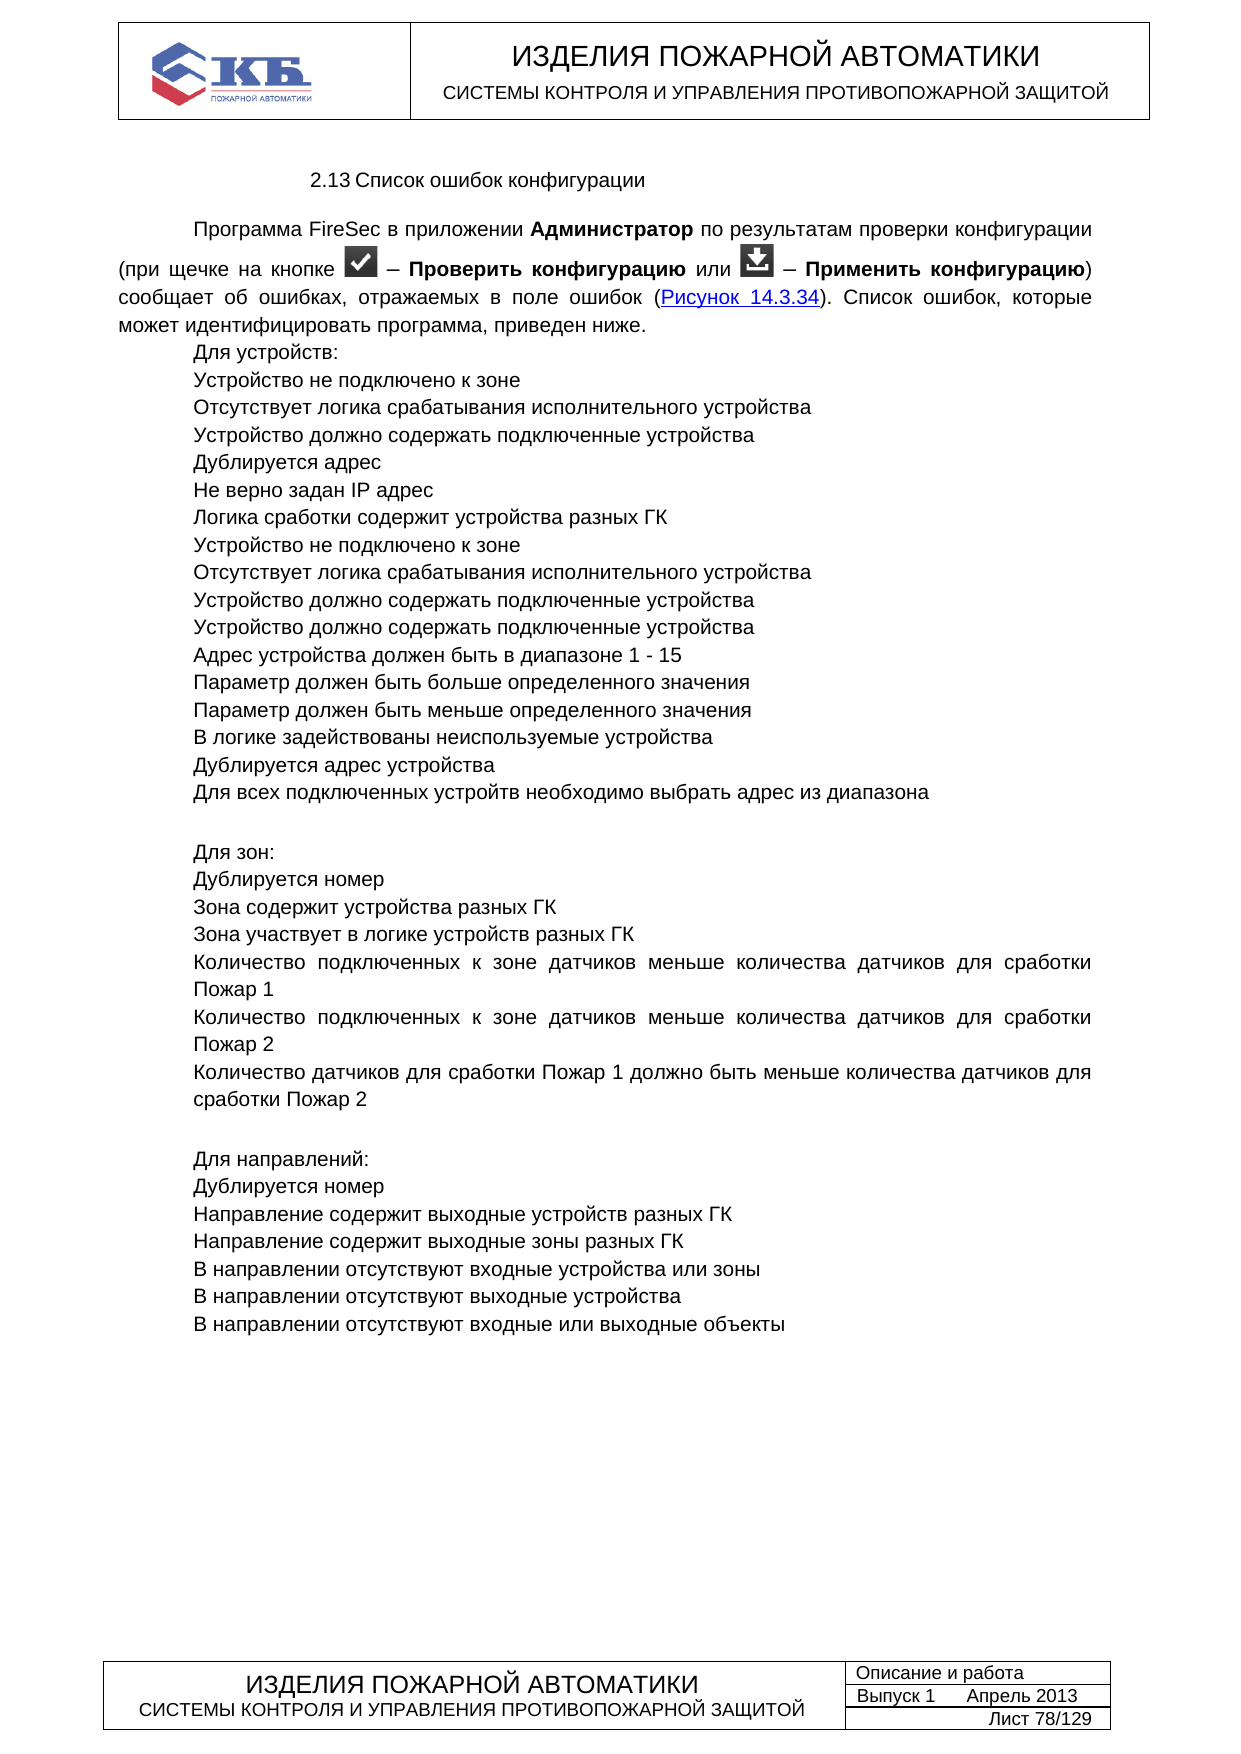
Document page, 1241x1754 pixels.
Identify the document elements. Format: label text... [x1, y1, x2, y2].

picture [148, 34, 325, 115]
list Параметр должен быть меньше определенного значения [193, 697, 1092, 721]
picture [344, 246, 378, 277]
list Зона участвует в логике устройств разных ГК [193, 922, 1092, 946]
list Направление содержит выходные устройств разных ГК [193, 1202, 1092, 1226]
list Количество подключенных к зоне датчиков меньше количества датчиков для сработки Пожар 2 [193, 1005, 1092, 1056]
list Адрес устройства должен быть в диапазоне 1 - 15 [193, 642, 1092, 666]
list Устройство не подключено к зоне [193, 367, 1092, 391]
list Дублируется номер [193, 1174, 1092, 1198]
list Для зон: [193, 840, 1092, 864]
list Для всех подключенных устройтв необходимо выбрать адрес из диапазона [193, 780, 1092, 804]
list Для устройств: [193, 340, 1092, 364]
list В направлении отсутствуют входные устройства или зоны [193, 1257, 1092, 1281]
list Устройство не подключено к зоне [193, 532, 1092, 556]
list Параметр должен быть больше определенного значения [193, 670, 1092, 694]
list Направление содержит выходные зоны разных ГК [193, 1229, 1092, 1253]
list Количество датчиков для сработки Пожар 1 должно быть меньше количества датчиков для сработки Пожар 2 [193, 1060, 1092, 1111]
list В направлении отсутствуют входные или выходные объекты [193, 1312, 1092, 1336]
list Устройство должно содержать подключенные устройства [193, 587, 1092, 611]
list Список ошибок конфигурации [310, 168, 1092, 192]
list Для направлений: [193, 1147, 1092, 1171]
list Дублируется адрес [193, 450, 1092, 474]
list Дублируется адрес устройства [193, 752, 1092, 776]
list Отсутствует логика срабатывания исполнительного устройства [193, 395, 1092, 419]
list В направлении отсутствуют выходные устройства [193, 1284, 1092, 1308]
list Количество подключенных к зоне датчиков меньше количества датчиков для сработки Пожар 1 [193, 950, 1092, 1001]
list Зона содержит устройства разных ГК [193, 895, 1092, 919]
list Отсутствует логика срабатывания исполнительного устройства [193, 560, 1092, 584]
list Программа FireSec в приложении Администратор по результатам проверки конфигурации (при щечке на кнопке – Проверить конфигурацию или – Применить конфигурацию) сообщает об ошибках, отражаемых в поле ошибок (Рисунок 14.3.34). Список ошибок, которые может идентифицировать программа, приведен ниже. [118, 217, 1092, 336]
list В логике задействованы неиспользуемые устройства [193, 725, 1092, 749]
list Устройство должно содержать подключенные устройства [193, 422, 1092, 446]
list Устройство должно содержать подключенные устройства [193, 615, 1092, 639]
picture [740, 244, 774, 277]
list Логика сработки содержит устройства разных ГК [193, 505, 1092, 529]
list Не верно задан IP адрес [193, 477, 1092, 501]
list Дублируется номер [193, 867, 1092, 891]
